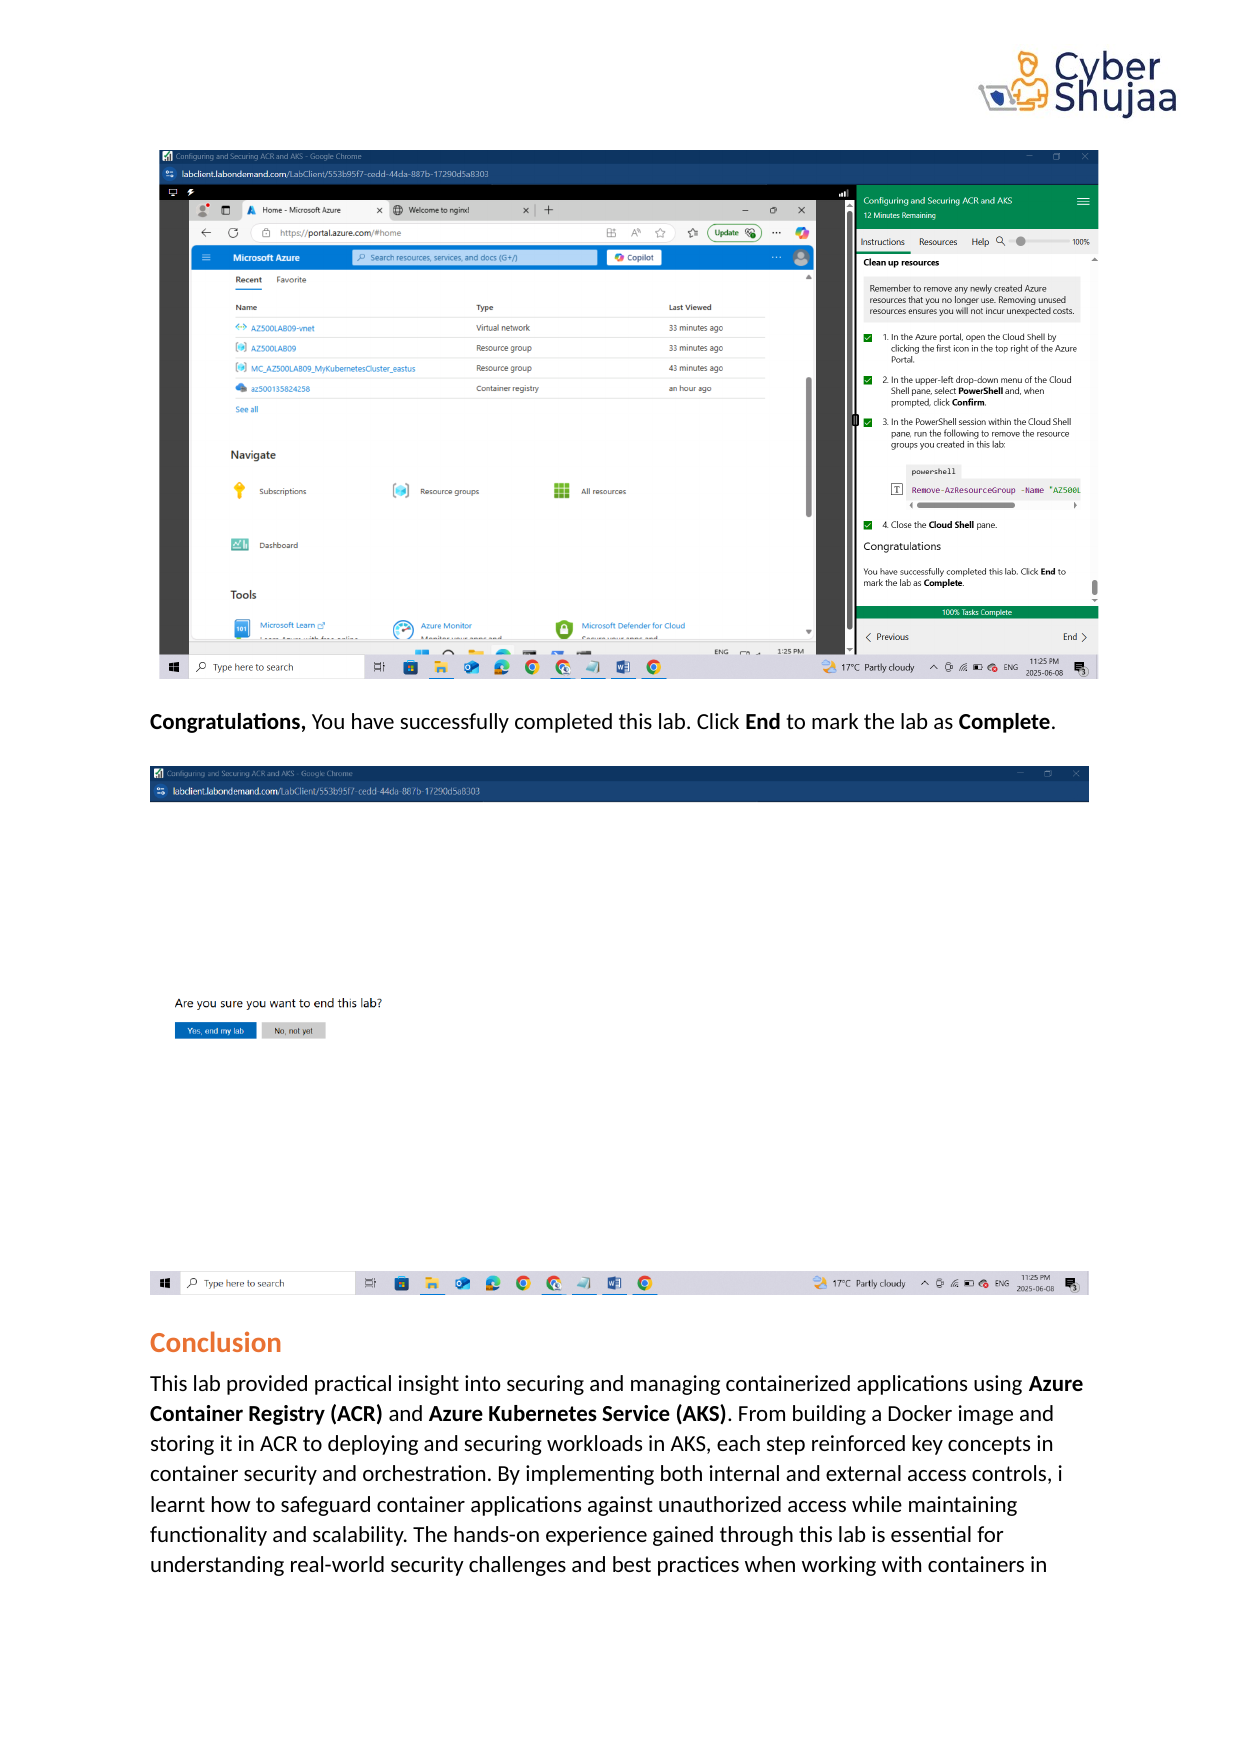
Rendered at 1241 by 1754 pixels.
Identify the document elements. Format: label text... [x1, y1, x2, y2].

picture [972, 44, 1180, 124]
subtitle Conclusion [150, 1324, 1089, 1360]
text Congratulations, You have successfully completed this lab. Click End to mark the lab as Complete. [150, 707, 1089, 735]
picture [159, 150, 1099, 679]
picture [150, 766, 1089, 1295]
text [150, 1369, 1089, 1578]
